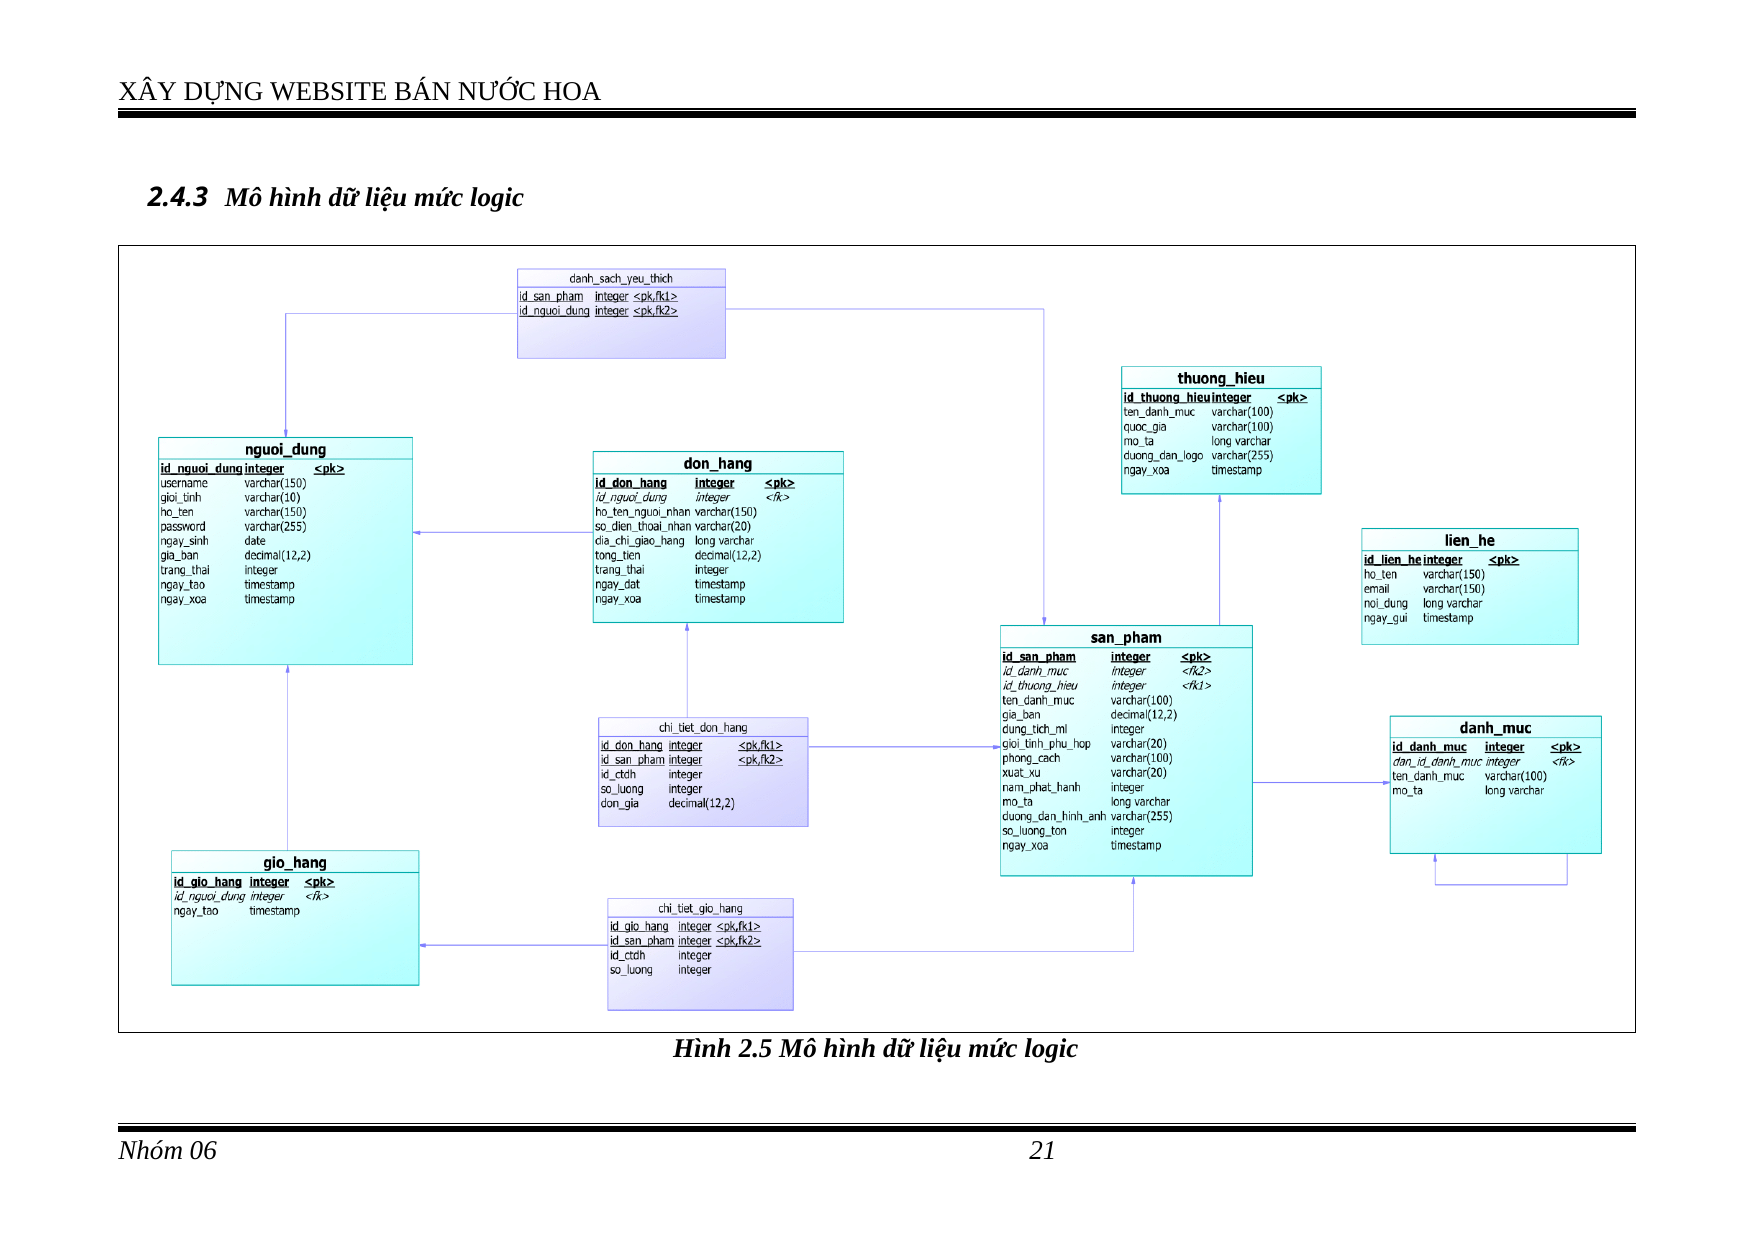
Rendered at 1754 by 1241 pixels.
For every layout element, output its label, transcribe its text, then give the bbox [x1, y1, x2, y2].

subtitle Mô hình dữ liệu mức logic [148, 177, 1636, 214]
picture [119, 246, 1635, 1032]
text Hình 2.5 Mô hình dữ liệu mức logic [118, 1033, 1636, 1064]
